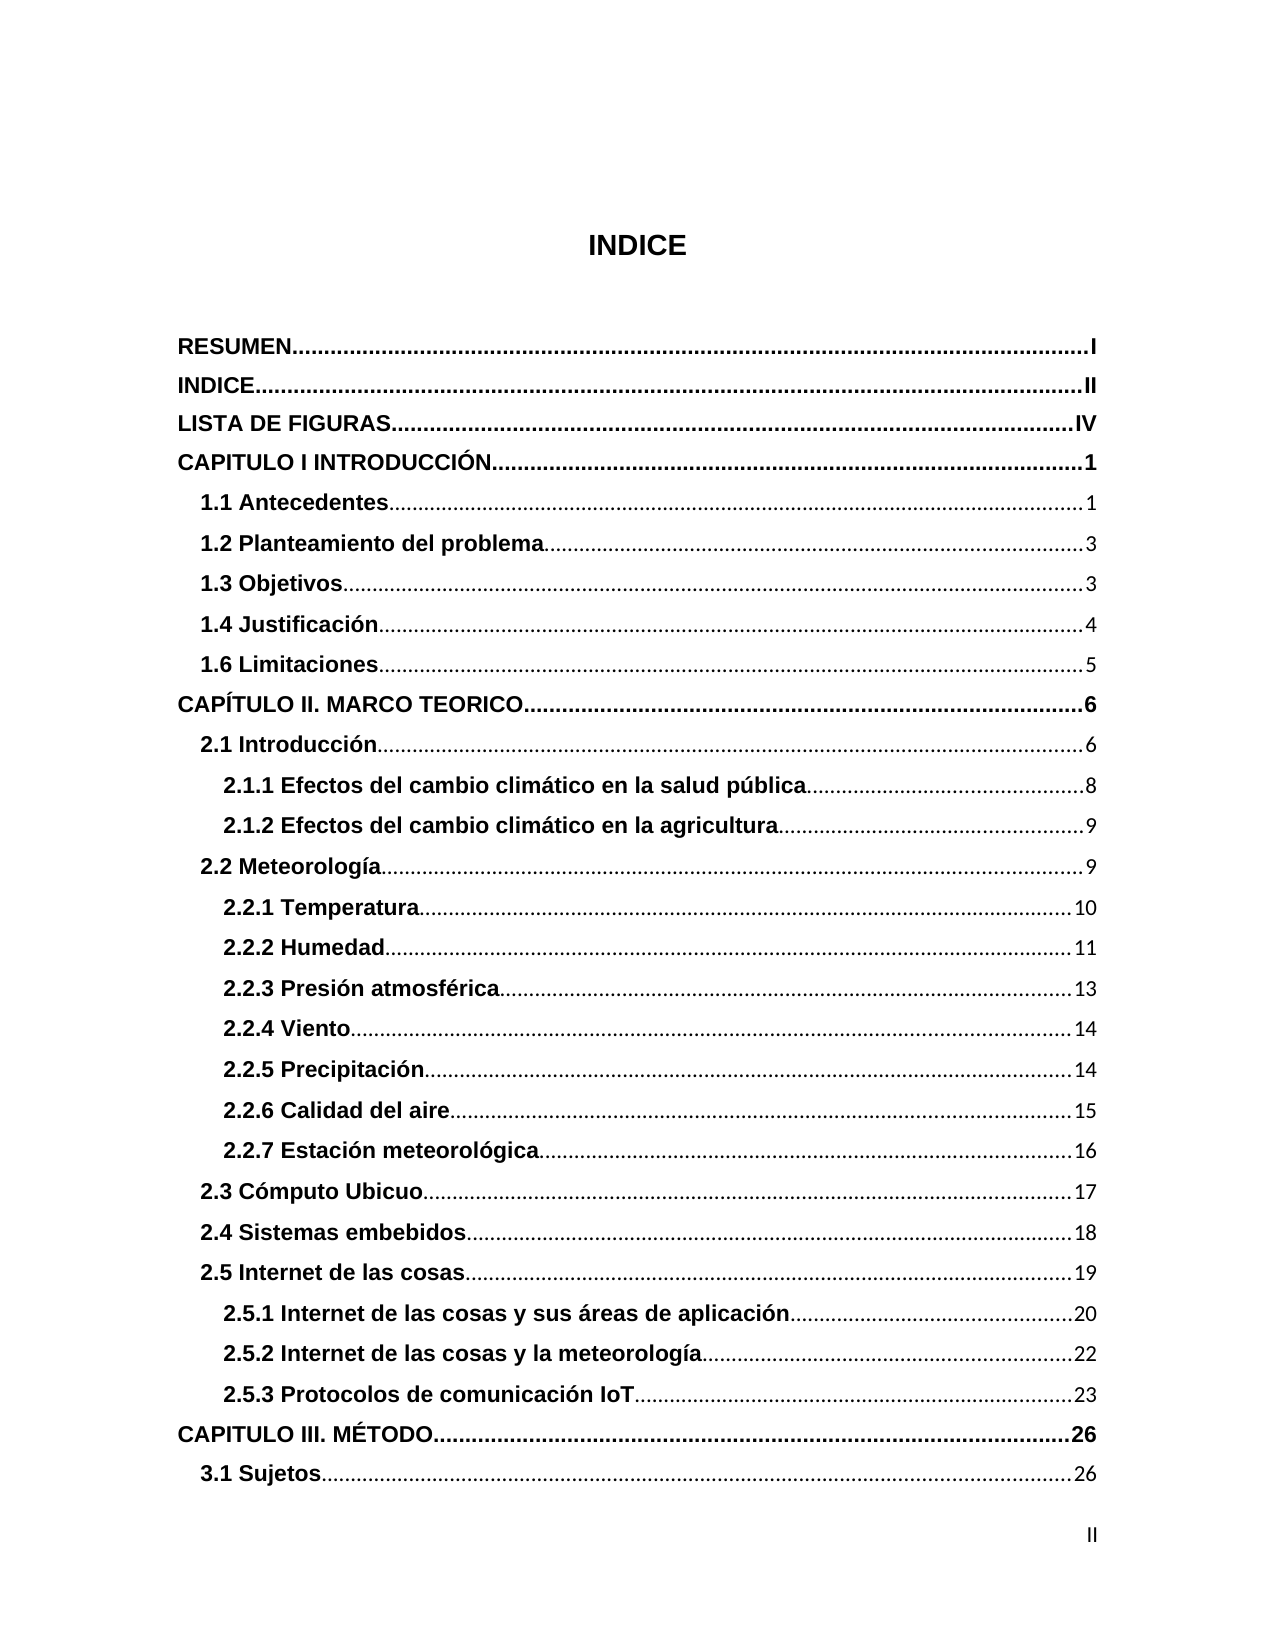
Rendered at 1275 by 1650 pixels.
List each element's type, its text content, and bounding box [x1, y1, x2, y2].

subtitle INDICE [177, 228, 1098, 261]
